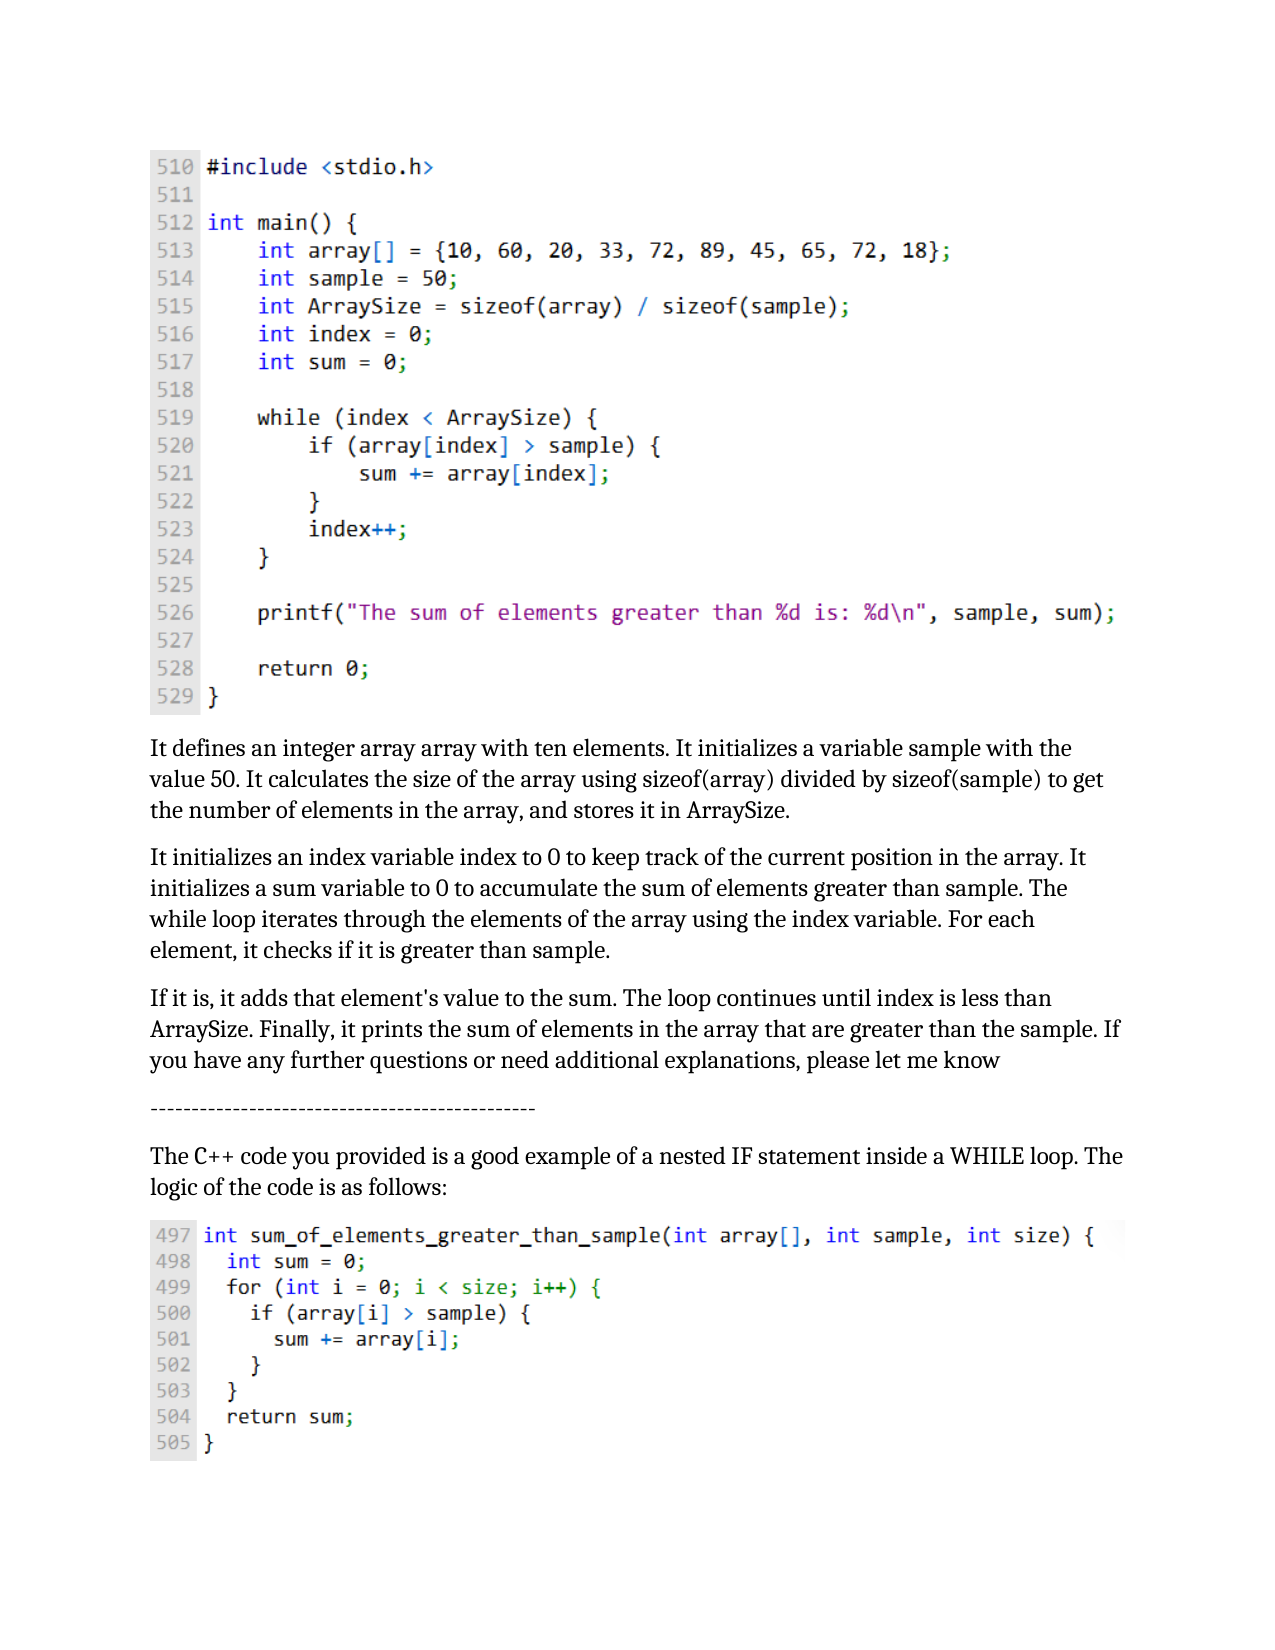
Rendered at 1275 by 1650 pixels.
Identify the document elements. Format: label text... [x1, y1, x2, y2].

picture [150, 1220, 1125, 1461]
text The C++ code you provided is a good example of a nested IF statement inside a WHILE loop. The logic of the code is as follows: [150, 1142, 1125, 1201]
text It initializes an index variable index to 0 to keep track of the current position in the array. It initializes a sum variable to 0 to accumulate the sum of elements greater than sample. The while loop iterates through the elements of the array using the index variable. For each element, it checks if it is greater than sample. [150, 843, 1125, 965]
text ----------------------------------------------- [150, 1094, 1125, 1123]
text If it is, it adds that element's value to the sum. The loop continues until index is less than ArraySize. Finally, it prints the sum of elements in the array that are greater than the sample. If you have any further questions or need additional explanations, please let me know [150, 984, 1125, 1075]
picture [150, 150, 1125, 715]
text It defines an integer array array with ten elements. It initializes a variable sample with the value 50. It calculates the size of the array using sizeof(array) divided by sizeof(sample) to get the number of elements in the array, and stores it in ArraySize. [150, 733, 1125, 824]
